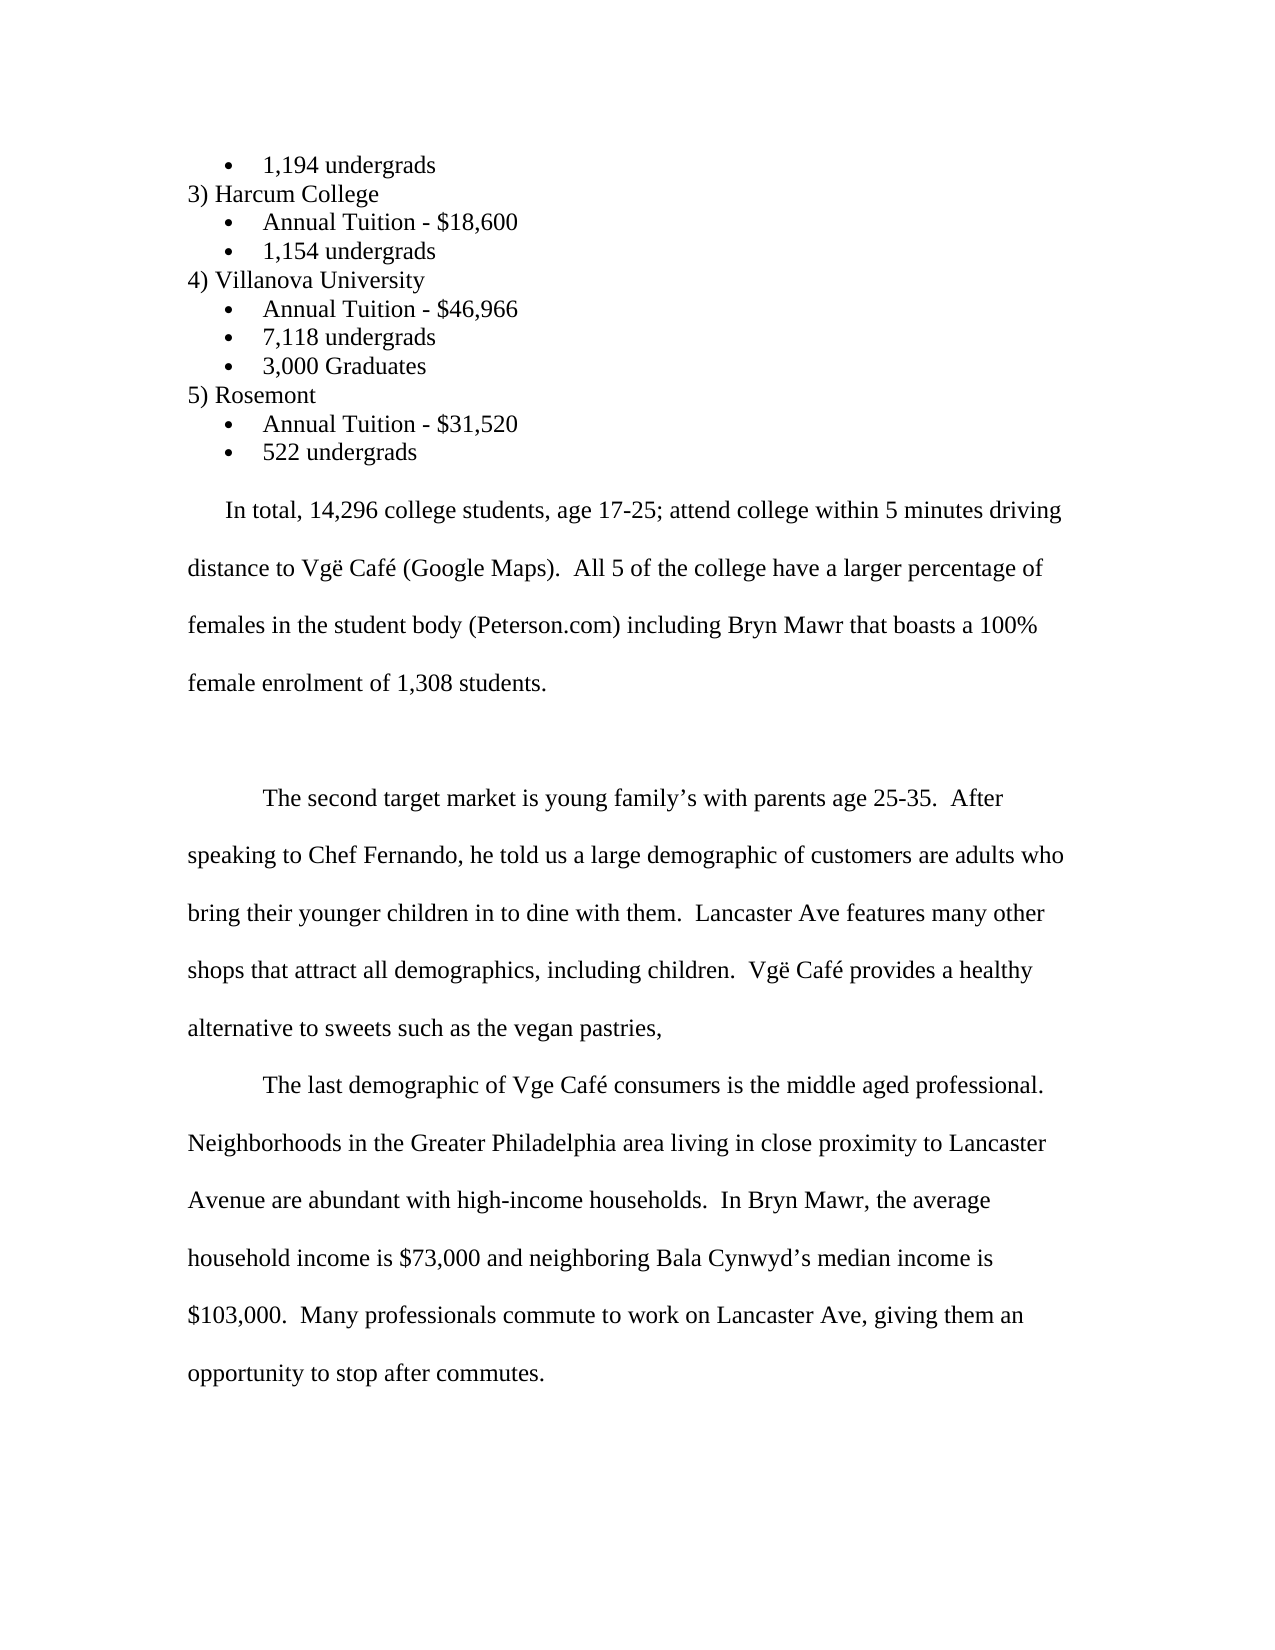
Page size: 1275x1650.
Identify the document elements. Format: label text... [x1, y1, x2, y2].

list Annual Tuition - $46,966 [225, 294, 1087, 322]
list Annual Tuition - $31,520 [225, 409, 1087, 437]
list 1,154 undergrads [225, 236, 1087, 265]
list Annual Tuition - $18,600 [225, 207, 1087, 236]
text In total, 14,296 college students, age 17-25; attend college within 5 minutes driving distance to Vgë Café (Google Maps). All 5 of the college have a larger percentage of females in the student body (Peterson.com) including Bryn Mawr that boasts a 100% female enrolment of 1,308 students. [187, 495, 1087, 697]
text 5) Rosemont [187, 380, 1087, 409]
text 4) Villanova University [187, 265, 1087, 294]
text 3) Harcum College [187, 179, 1087, 207]
text The last demographic of Vge Café consumers is the middle aged professional. Neighborhoods in the Greater Philadelphia area living in close proximity to Lancaster Avenue are abundant with high-income households. In Bryn Mawr, the average household income is $73,000 and neighboring Bala Cynwyd’s median income is $103,000. Many professionals commute to work on Lancaster Ave, giving them an opportunity to stop after commutes. [187, 1070, 1087, 1387]
list 1,194 undergrads [225, 150, 1087, 179]
text The second target market is young family’s with parents age 25-35. After speaking to Chef Fernando, he told us a large demographic of customers are adults who bring their younger children in to dine with them. Lancaster Ave features many other shops that attract all demographics, including children. Vgë Café provides a healthy alternative to sweets such as the vegan pastries, [187, 783, 1087, 1042]
list 7,118 undergrads [225, 322, 1087, 351]
list 3,000 Graduates [225, 351, 1087, 380]
list 522 undergrads [225, 437, 1087, 466]
